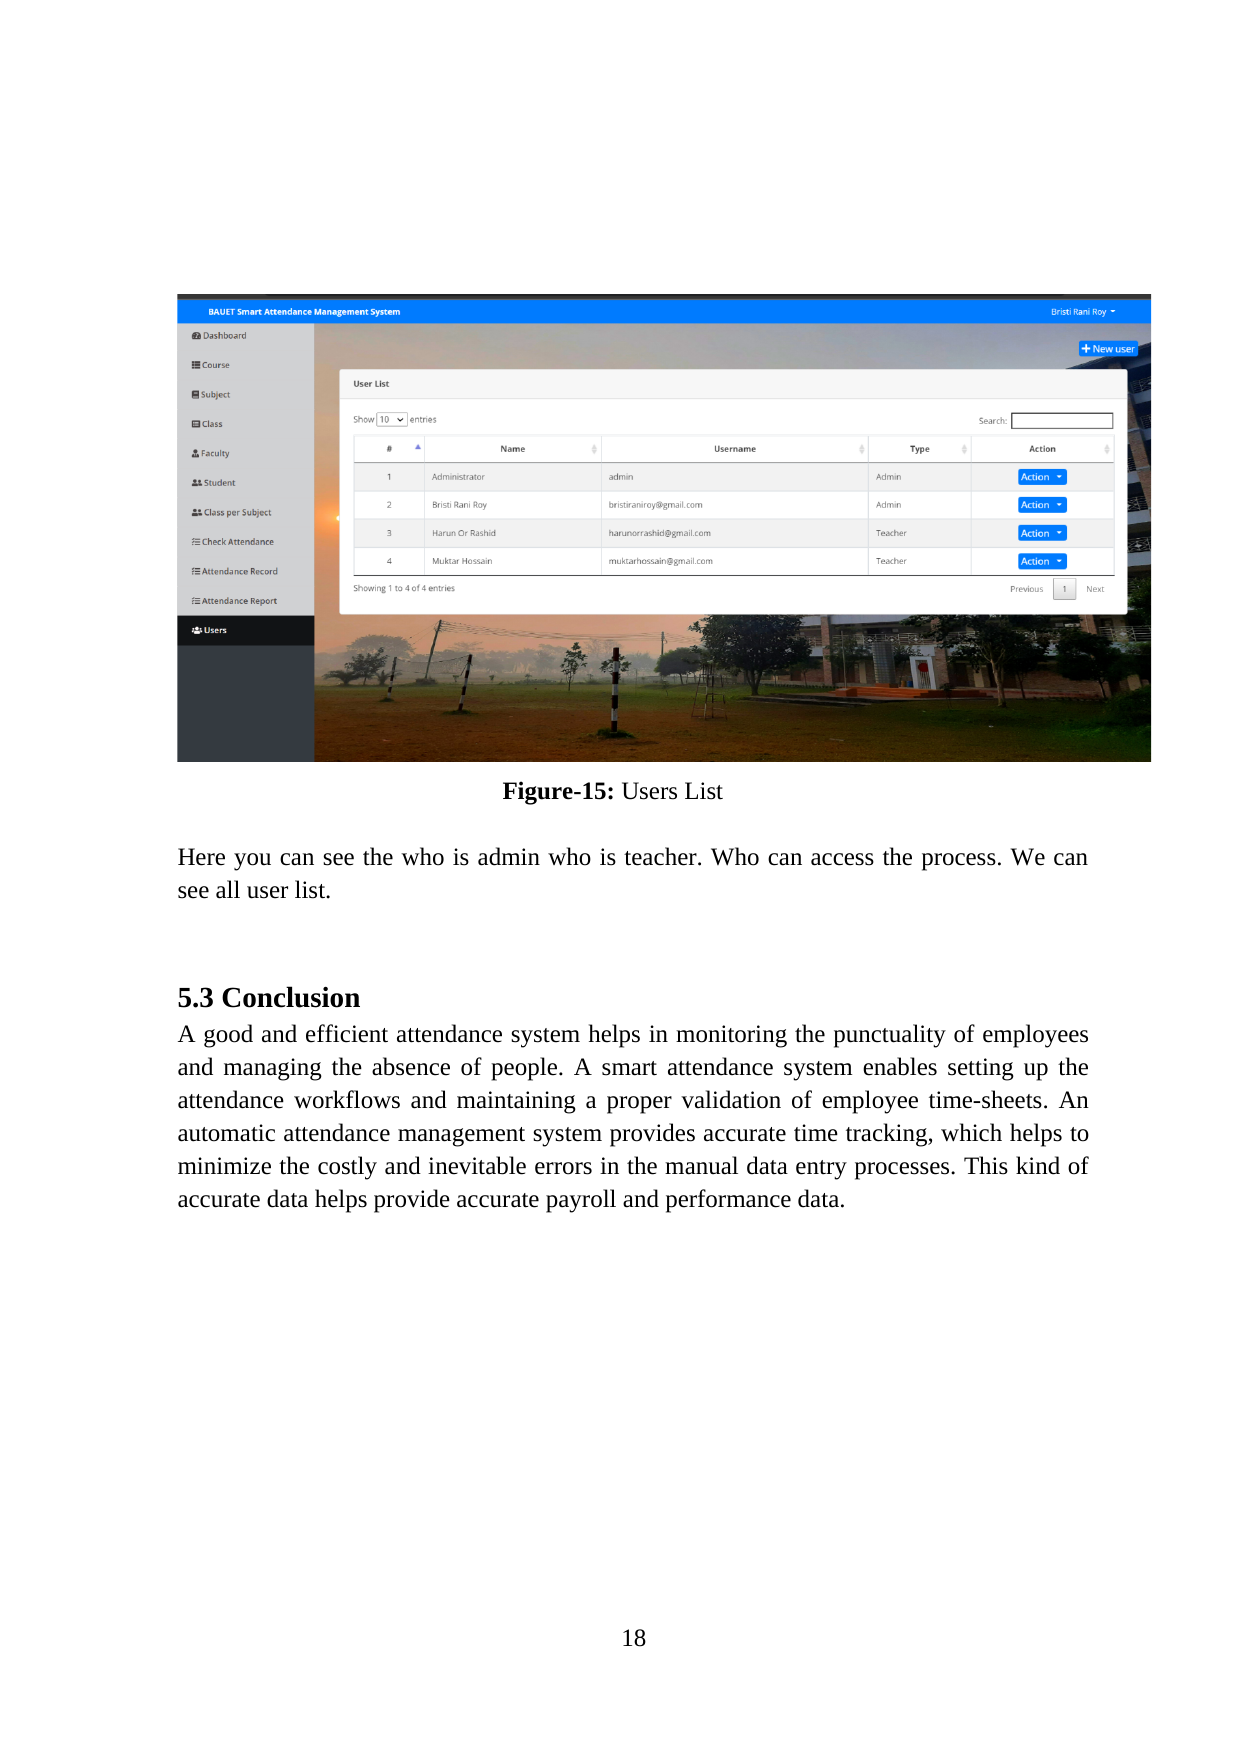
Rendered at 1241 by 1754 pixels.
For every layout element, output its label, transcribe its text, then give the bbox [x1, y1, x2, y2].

text A good and efficient attendance system helps in monitoring the punctuality of employees and managing the absence of people. A smart attendance system enables setting up the attendance workflows and maintaining a proper validation of employee time-sheets. An automatic attendance management system provides accurate time tracking, which helps to minimize the costly and inevitable errors in the manual data entry processes. This kind of accurate data helps provide accurate payroll and performance data. [177, 1019, 1090, 1212]
picture [177, 294, 1152, 762]
text Figure-15: Users List [177, 776, 1090, 804]
text Here you can see the who is admin who is teacher. Who can access the process. We can see all user list. [177, 842, 1090, 903]
text 5.3 Conclusion [177, 980, 1090, 1014]
